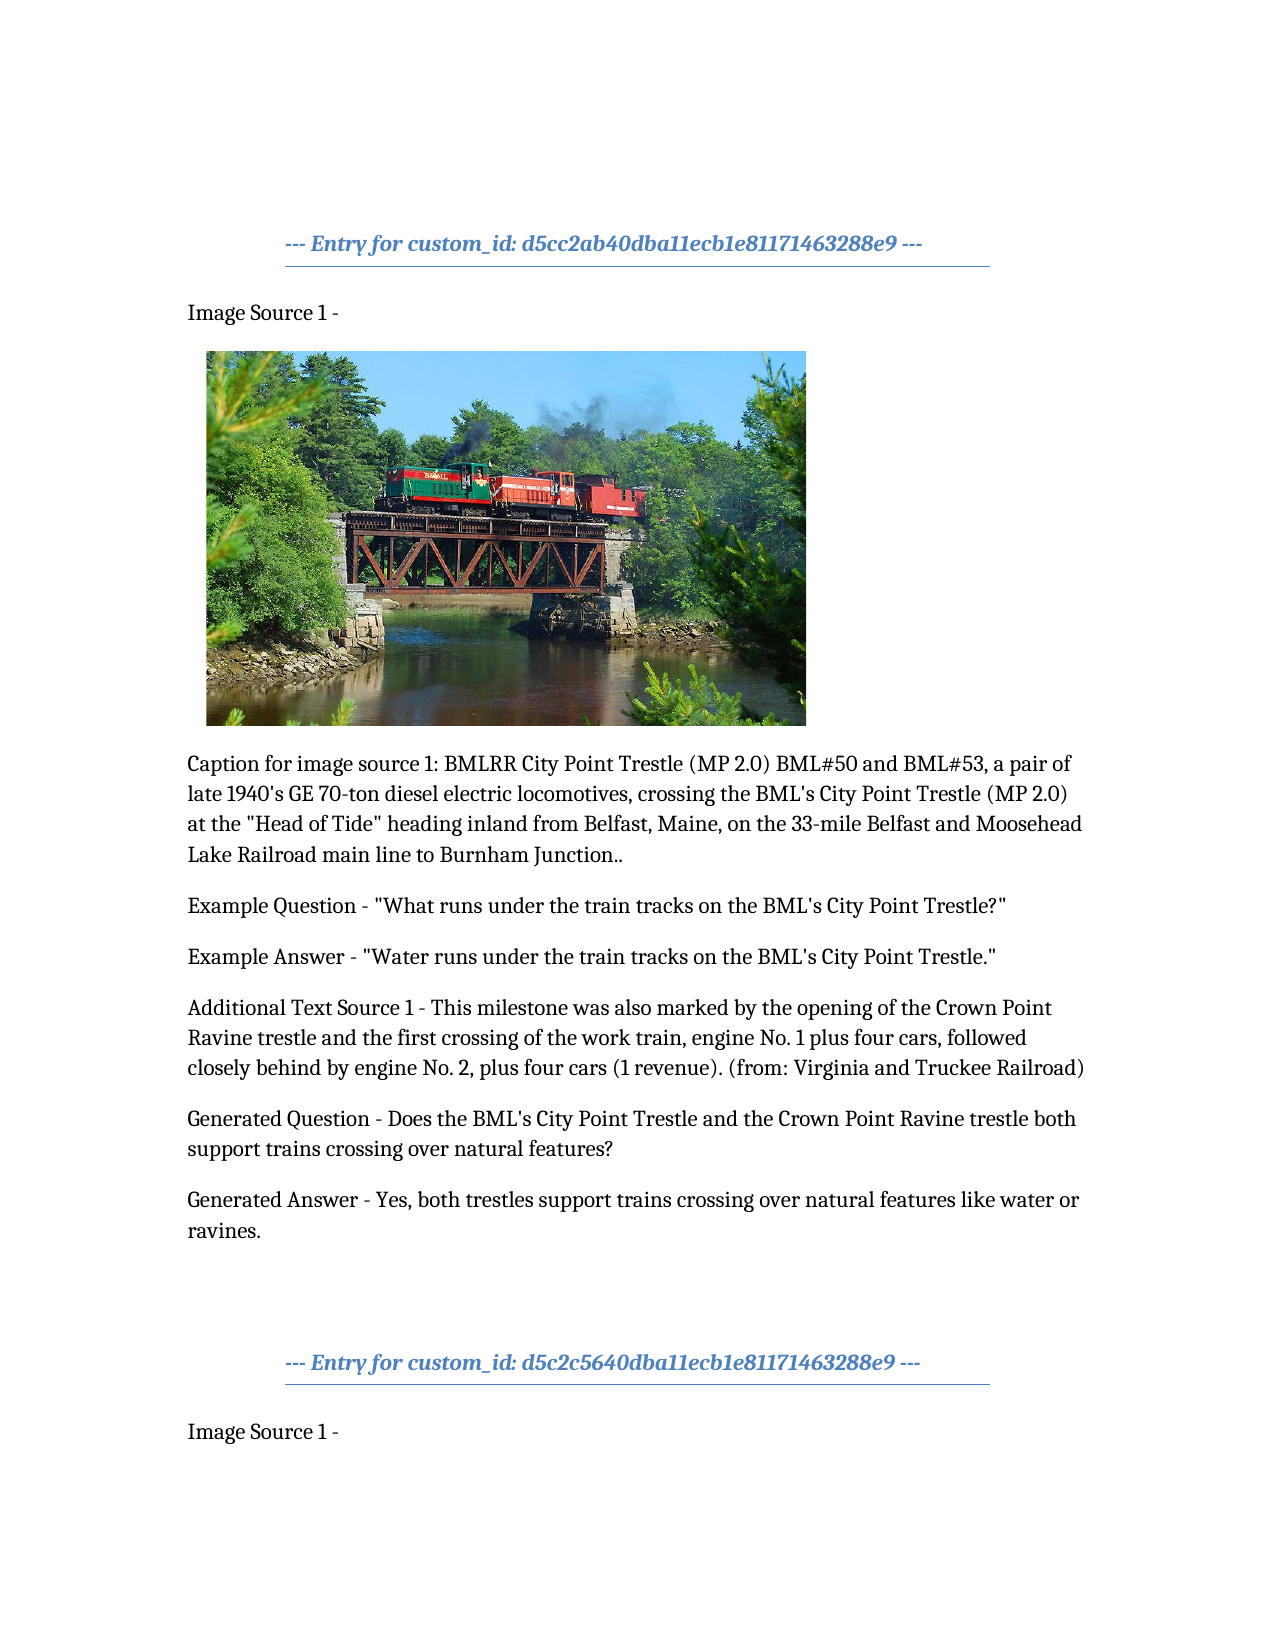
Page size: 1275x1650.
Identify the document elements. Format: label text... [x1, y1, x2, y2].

text Caption for image source 1: BMLRR City Point Trestle (MP 2.0) BML#50 and BML#53, a pair of late 1940's GE 70-ton diesel electric locomotives, crossing the BML's City Point Trestle (MP 2.0) at the "Head of Tide" heading inland from Belfast, Maine, on the 33-mile Belfast and Moosehead Lake Railroad main line to Burnham Junction.. [187, 751, 1087, 868]
text Image Source 1 - [187, 300, 1087, 326]
text Image Source 1 - [187, 1418, 1087, 1445]
text --- Entry for custom_id: d5cc2ab40dba11ecb1e81171463288e9 --- [285, 231, 990, 266]
text Example Answer - "Water runs under the train tracks on the BML's City Point Trestle." [187, 943, 1087, 970]
picture [206, 351, 807, 726]
text Example Question - "What runs under the train tracks on the BML's City Point Trestle?" [187, 892, 1087, 919]
text Generated Answer - Yes, both trestles support trains crossing over natural features like water or ravines. [187, 1187, 1087, 1244]
text --- Entry for custom_id: d5c2c5640dba11ecb1e81171463288e9 --- [285, 1350, 990, 1384]
text Additional Text Source 1 - This milestone was also marked by the opening of the Crown Point Ravine trestle and the first crossing of the work train, engine No. 1 plus four cars, followed closely behind by engine No. 2, plus four cars (1 revenue). (from: Virginia and Truckee Railroad) [187, 994, 1087, 1081]
text Generated Question - Does the BML's City Point Trestle and the Crown Point Ravine trestle both support trains crossing over natural features? [187, 1106, 1087, 1162]
